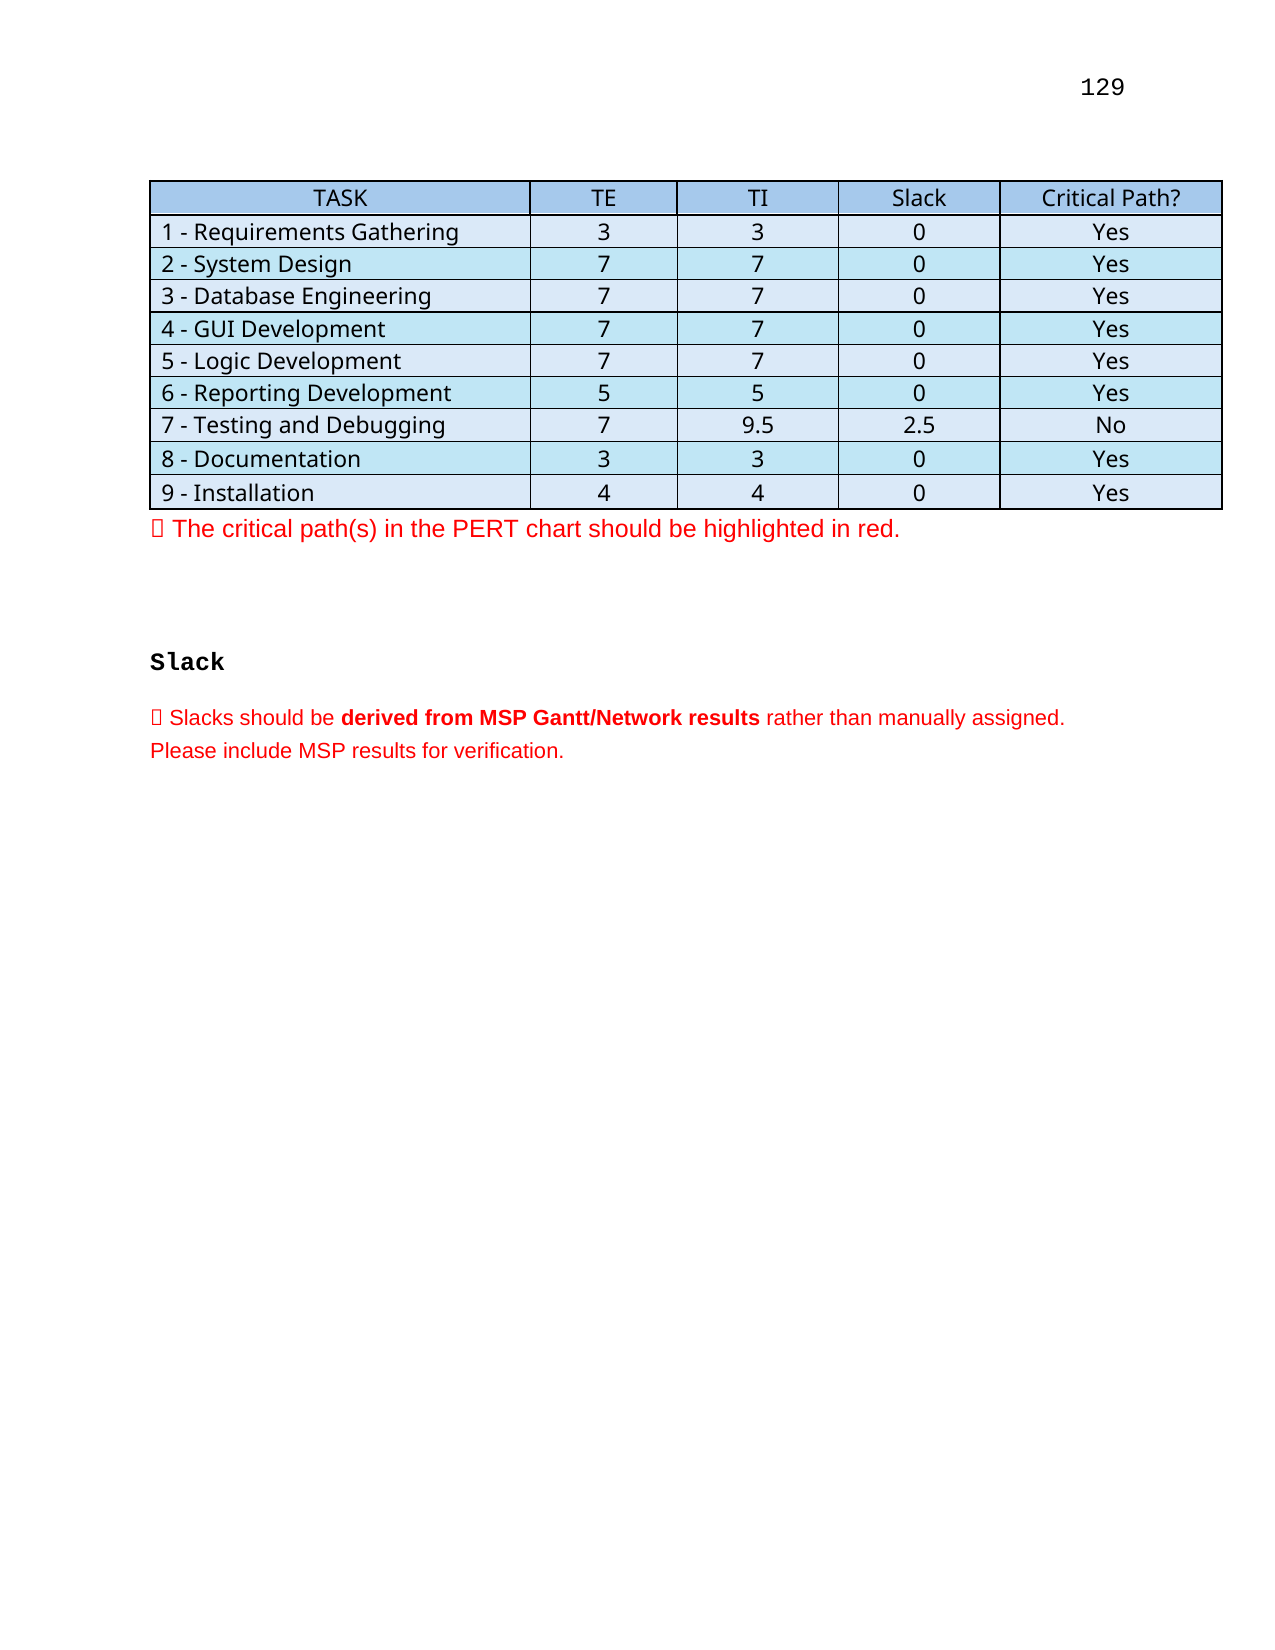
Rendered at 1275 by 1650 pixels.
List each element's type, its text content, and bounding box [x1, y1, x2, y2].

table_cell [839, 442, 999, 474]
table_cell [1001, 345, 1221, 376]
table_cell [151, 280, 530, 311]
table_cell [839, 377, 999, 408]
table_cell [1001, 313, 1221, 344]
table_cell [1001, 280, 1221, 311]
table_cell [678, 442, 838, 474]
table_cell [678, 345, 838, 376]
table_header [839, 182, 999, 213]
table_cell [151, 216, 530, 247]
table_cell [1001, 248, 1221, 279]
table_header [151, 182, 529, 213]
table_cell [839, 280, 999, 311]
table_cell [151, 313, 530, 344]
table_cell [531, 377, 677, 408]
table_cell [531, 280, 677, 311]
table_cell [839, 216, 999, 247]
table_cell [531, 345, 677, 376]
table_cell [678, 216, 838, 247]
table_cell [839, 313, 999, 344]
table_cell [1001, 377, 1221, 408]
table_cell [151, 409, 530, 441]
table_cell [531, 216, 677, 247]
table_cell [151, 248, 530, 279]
text Slack [150, 650, 1125, 678]
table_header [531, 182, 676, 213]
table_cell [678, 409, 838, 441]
text ✅ Slacks should be derived from MSP Gantt/Network results rather than manually assigned. Please include MSP results for verification. [150, 702, 1125, 763]
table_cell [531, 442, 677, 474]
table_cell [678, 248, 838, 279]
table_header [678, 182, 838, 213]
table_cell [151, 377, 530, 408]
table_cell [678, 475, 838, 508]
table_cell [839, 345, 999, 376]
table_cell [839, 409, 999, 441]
text ✅ The critical path(s) in the PERT chart should be highlighted in red. [150, 510, 1125, 544]
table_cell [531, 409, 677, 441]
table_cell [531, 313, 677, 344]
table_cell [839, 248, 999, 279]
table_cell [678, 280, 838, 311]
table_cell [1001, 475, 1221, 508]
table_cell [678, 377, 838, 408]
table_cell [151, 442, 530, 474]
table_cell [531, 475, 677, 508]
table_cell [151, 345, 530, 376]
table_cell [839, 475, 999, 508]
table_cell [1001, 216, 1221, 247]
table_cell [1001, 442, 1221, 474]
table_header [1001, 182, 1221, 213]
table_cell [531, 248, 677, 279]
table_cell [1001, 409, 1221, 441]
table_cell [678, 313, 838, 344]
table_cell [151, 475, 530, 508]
